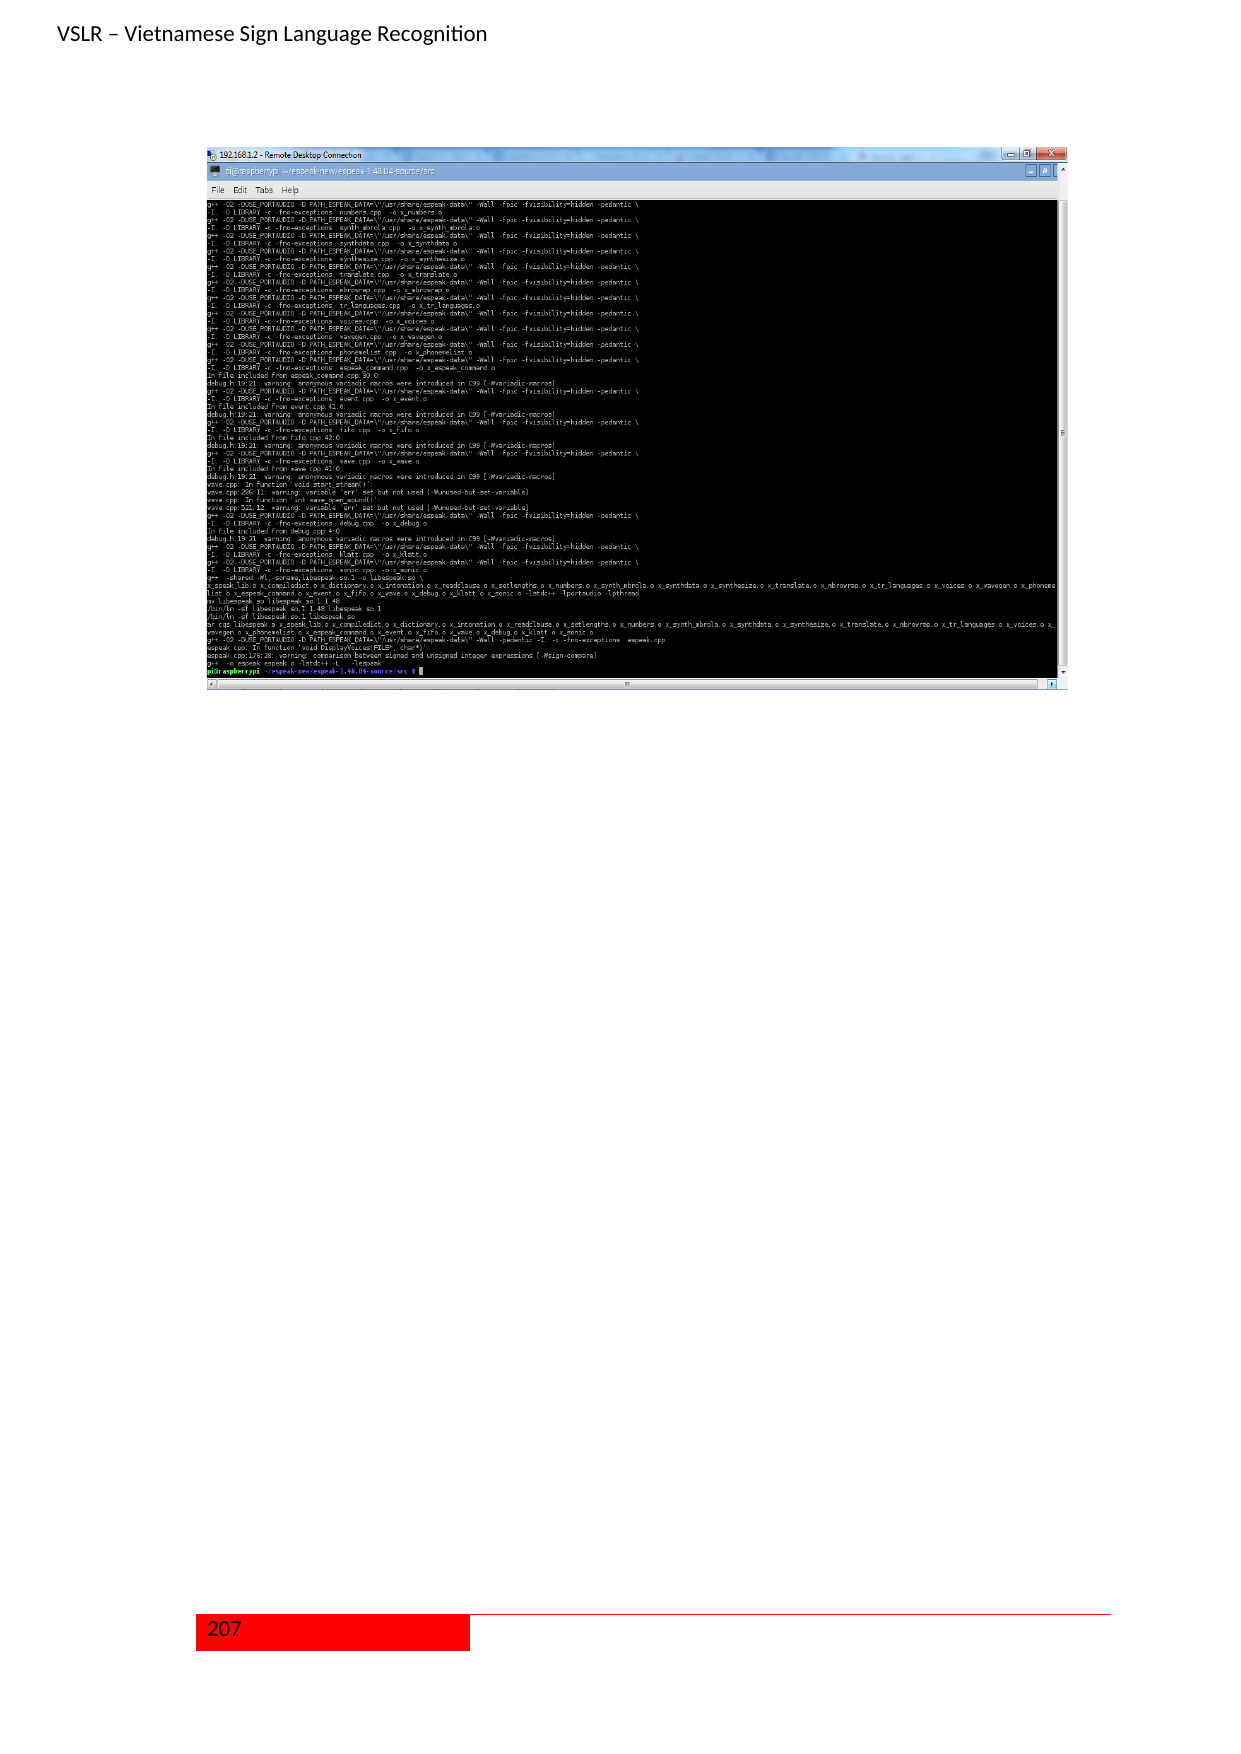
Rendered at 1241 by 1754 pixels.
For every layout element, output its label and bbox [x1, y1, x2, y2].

picture [206, 147, 1068, 690]
